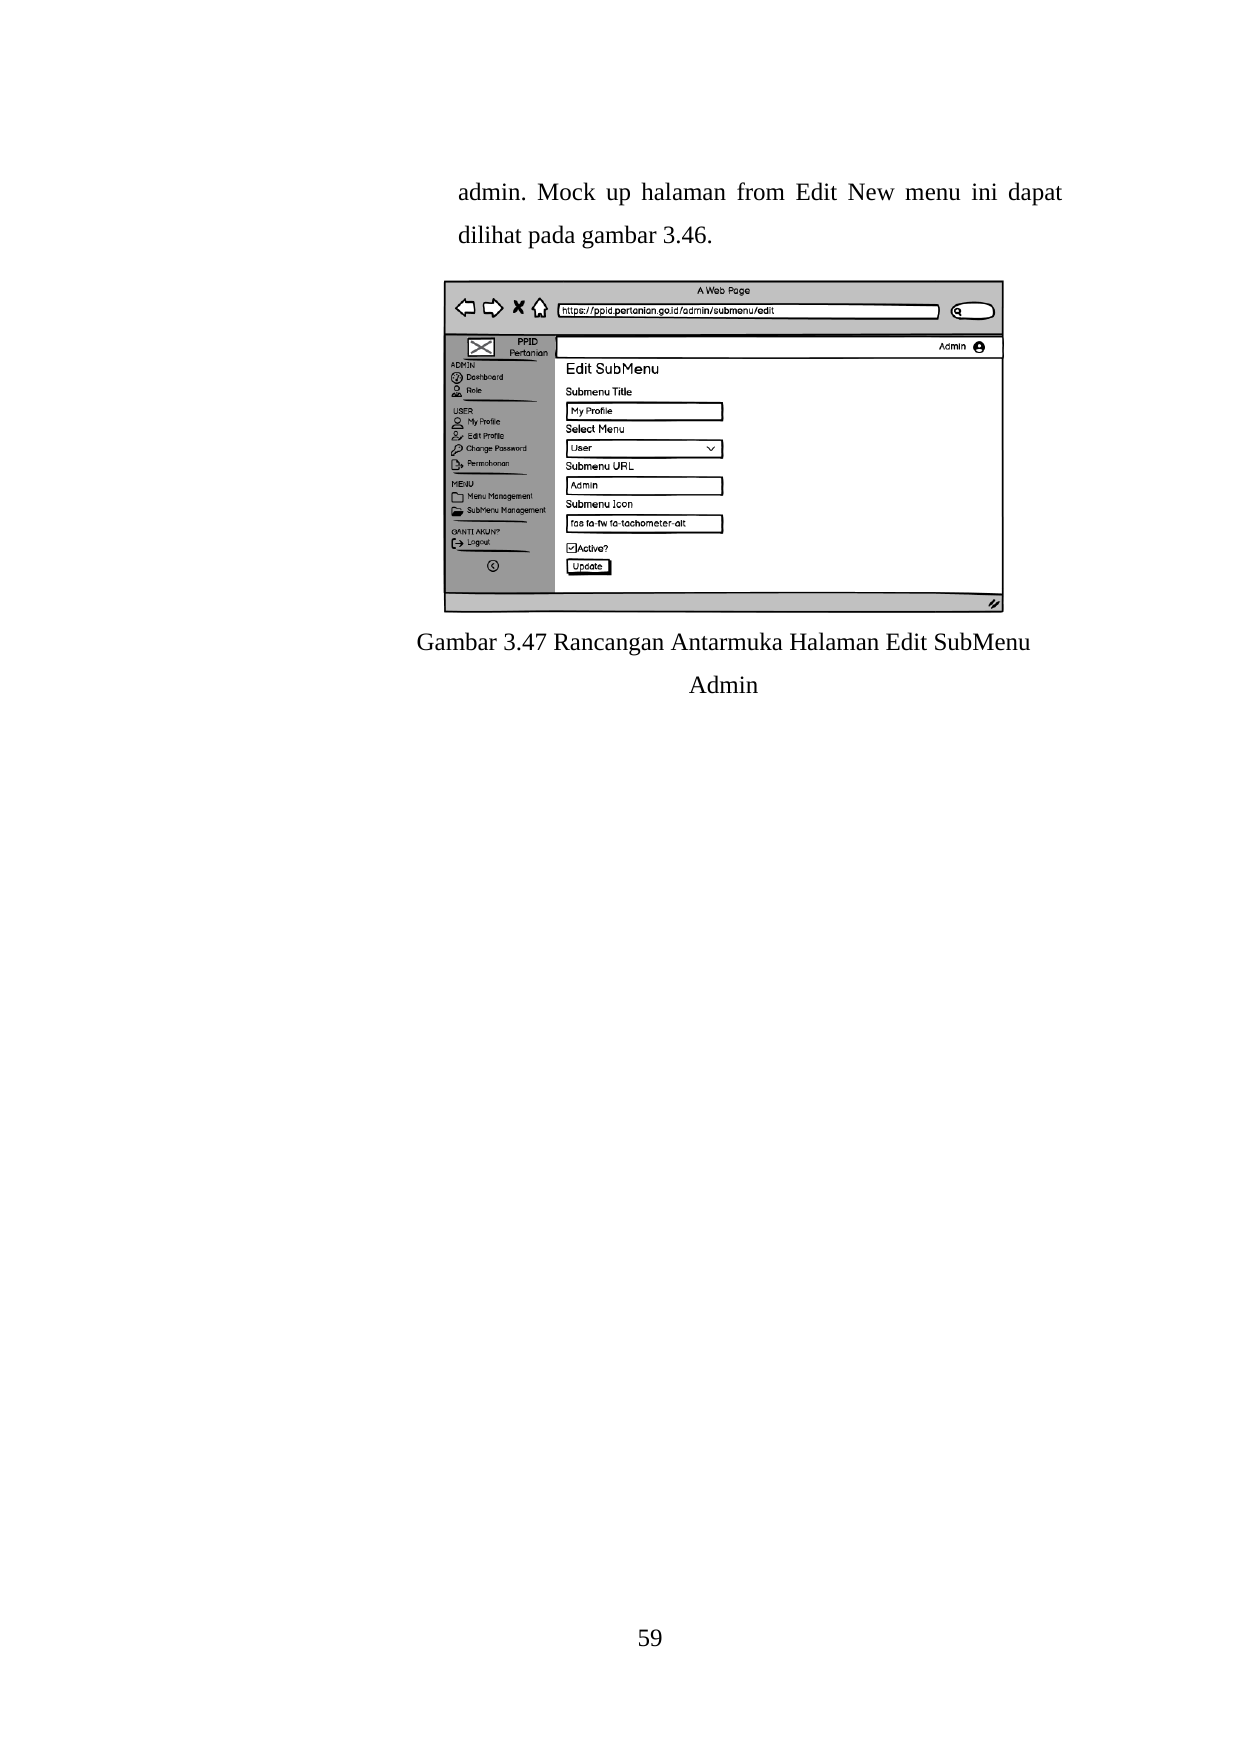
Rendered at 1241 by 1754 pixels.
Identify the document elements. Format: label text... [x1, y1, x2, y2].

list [458, 177, 1063, 249]
picture [443, 280, 1004, 613]
